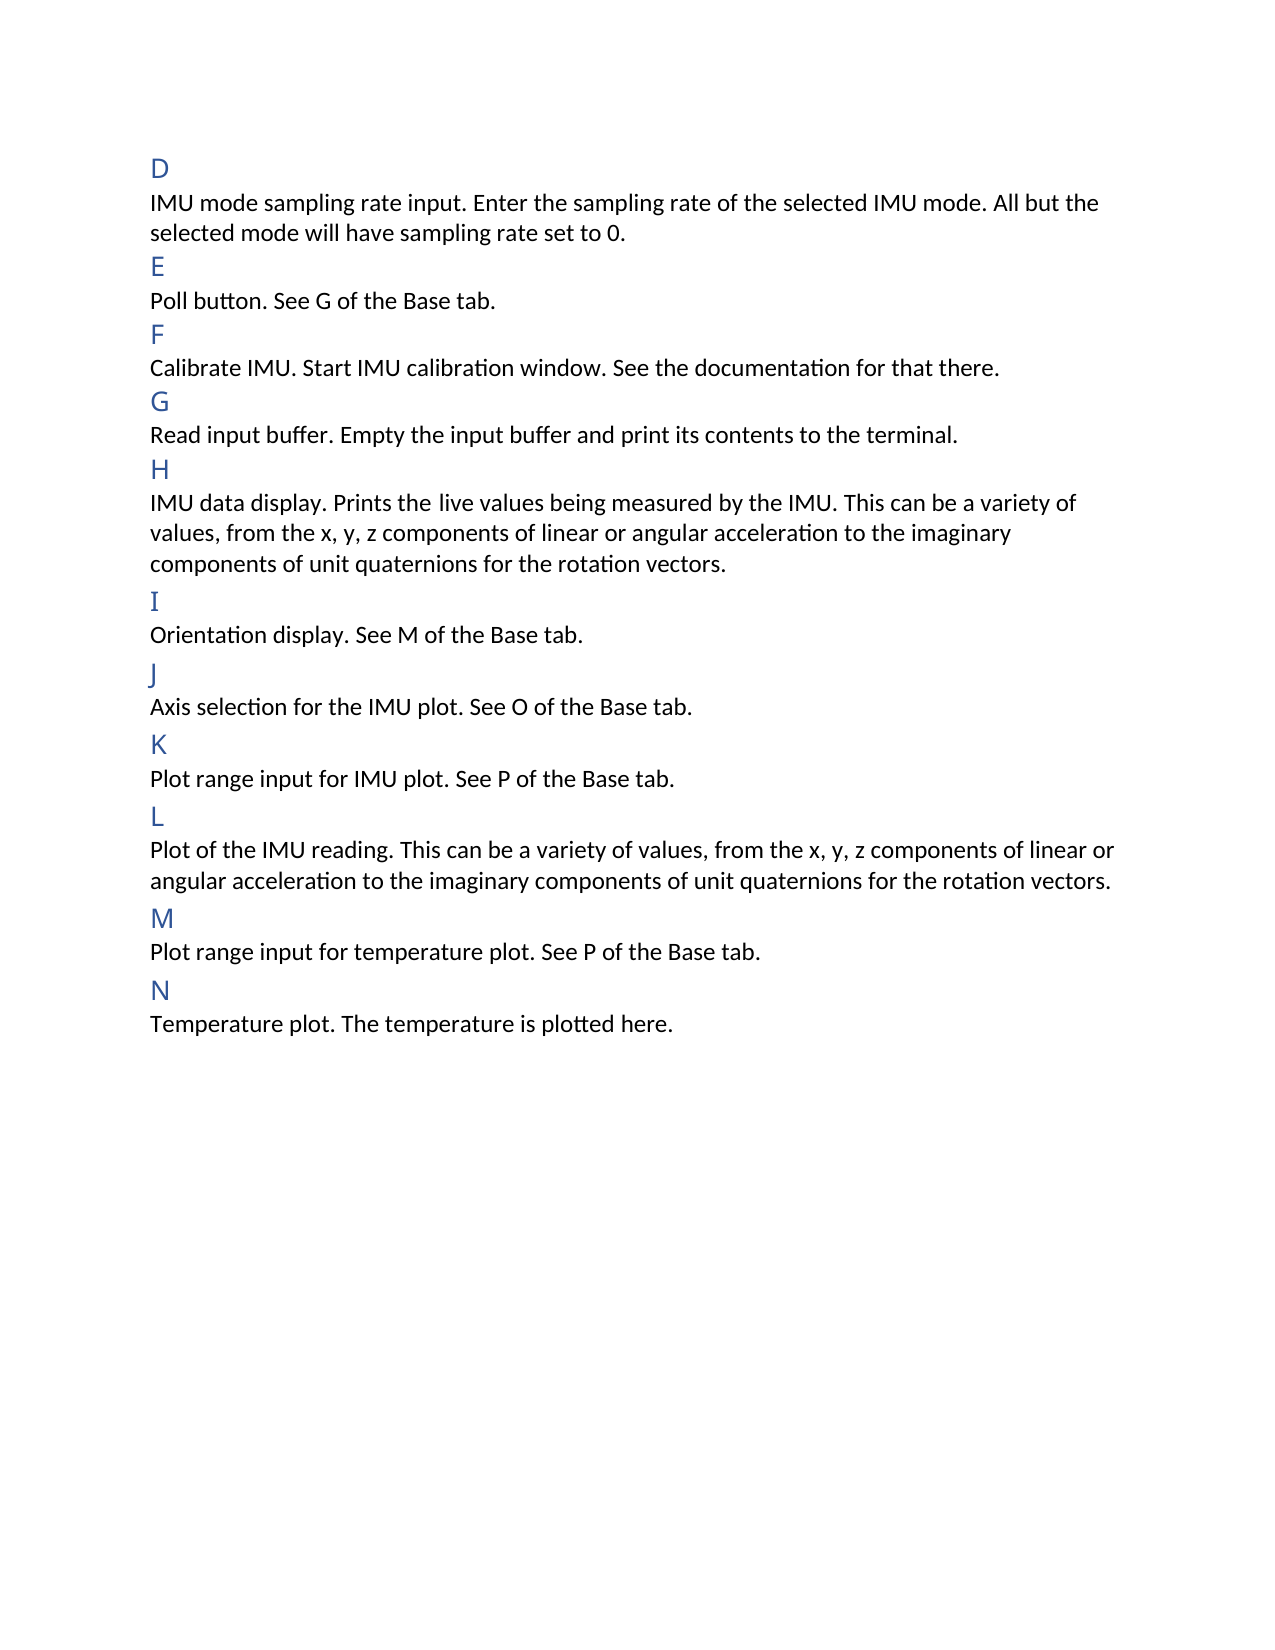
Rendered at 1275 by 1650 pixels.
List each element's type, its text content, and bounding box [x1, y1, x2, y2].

text Read input buffer. Empty the input buffer and print its contents to the terminal. H [150, 419, 1125, 487]
text Plot range input for IMU plot. See P of the Base tab. [150, 763, 1125, 793]
text Calibrate IMU. Start IMU calibration window. See the documentation for that there. G [150, 352, 1125, 419]
subtitle J [150, 654, 1125, 691]
subtitle D [150, 150, 1125, 187]
text Temperature plot. The temperature is plotted here. [150, 1008, 1125, 1038]
subtitle N [150, 971, 1125, 1008]
text Plot range input for temperature plot. See P of the Base tab. [150, 936, 1125, 967]
subtitle M [150, 899, 1125, 936]
text Poll button. See G of the Base tab. F [150, 285, 1125, 352]
text Axis selection for the IMU plot. See O of the Base tab. [150, 691, 1125, 722]
subtitle I [150, 583, 1125, 619]
text Plot of the IMU reading. This can be a variety of values, from the x, y, z components of linear or angular acceleration to the imaginary components of unit quaternions for the rotation vectors. [150, 834, 1125, 895]
text Orientation display. See M of the Base tab. [150, 619, 1125, 650]
subtitle K [150, 726, 1125, 763]
subtitle L [150, 797, 1125, 834]
text IMU data display. Prints the live values being measured by the IMU. This can be a variety of values, from the x, y, z components of linear or angular acceleration to the imaginary components of unit quaternions for the rotation vectors. [150, 487, 1125, 578]
text IMU mode sampling rate input. Enter the sampling rate of the selected IMU mode. All but the selected mode will have sampling rate set to 0. E [150, 187, 1125, 285]
